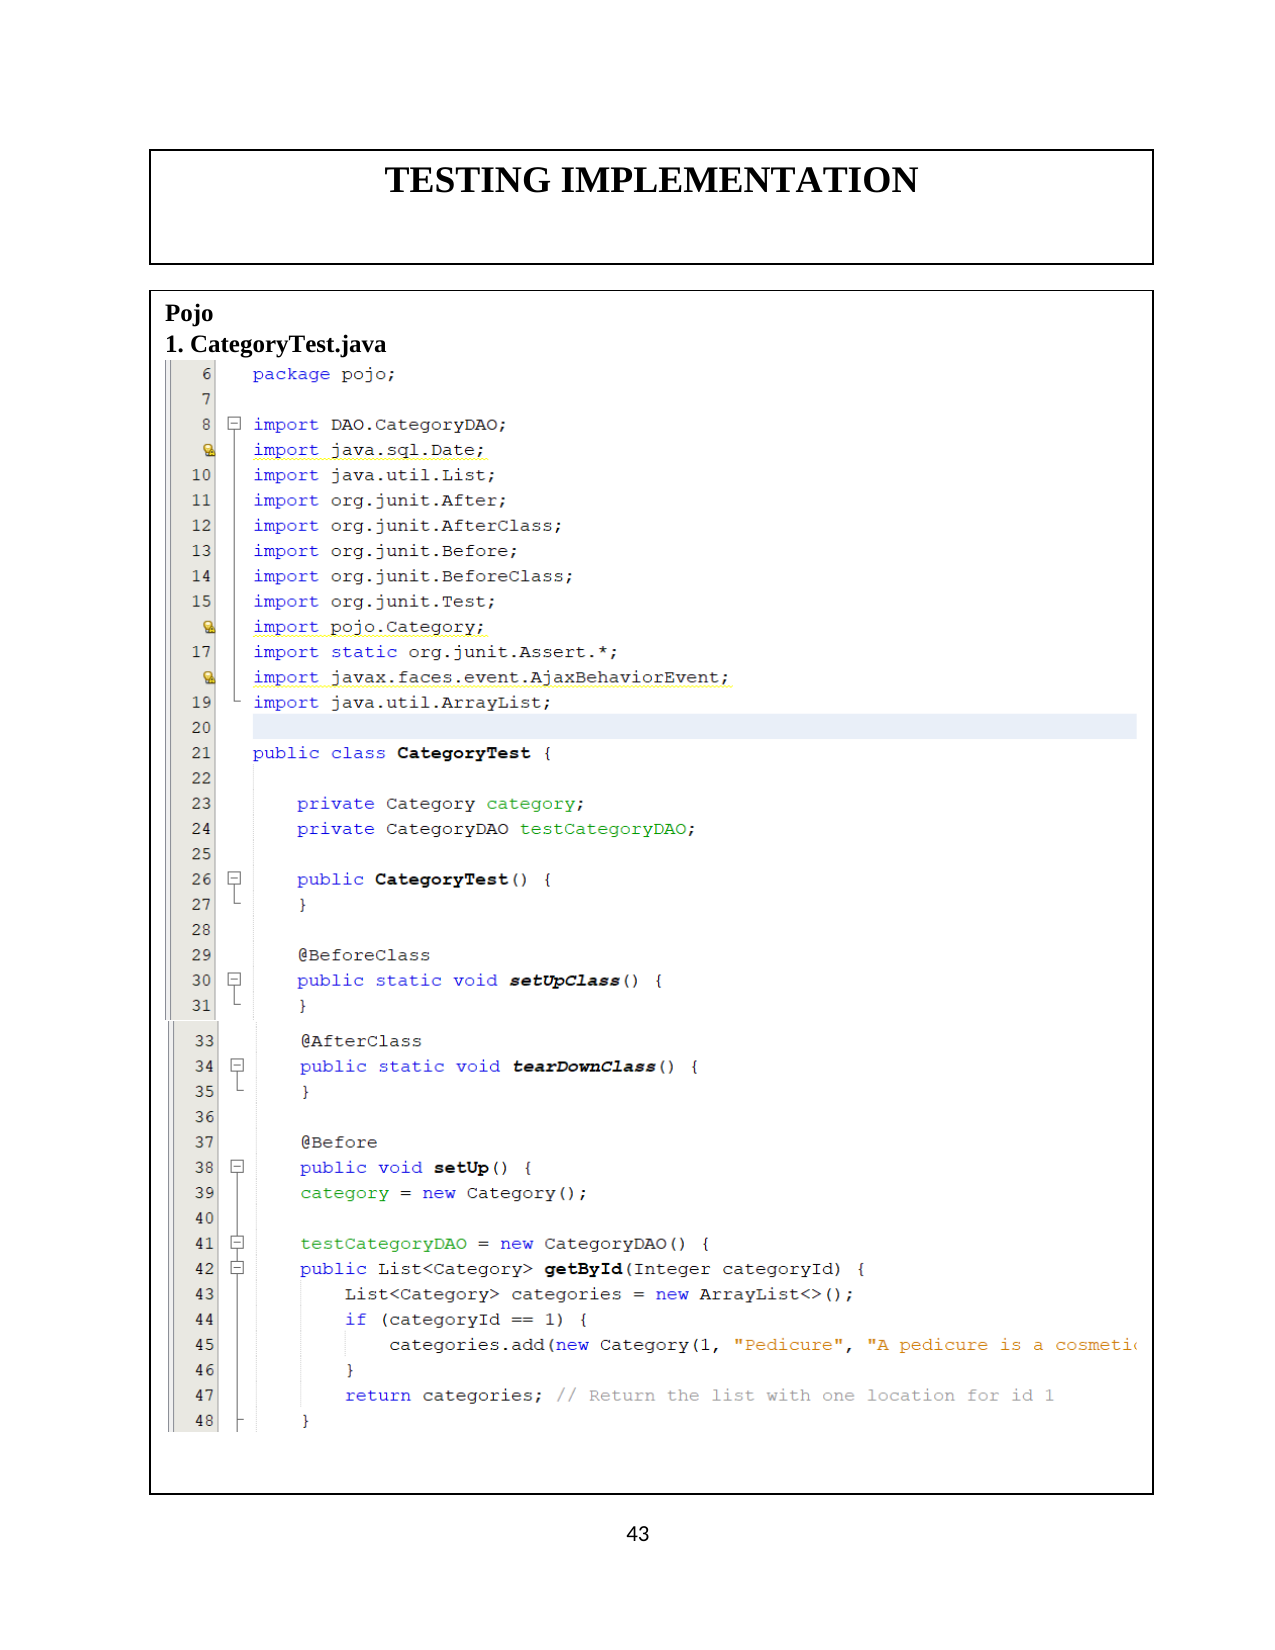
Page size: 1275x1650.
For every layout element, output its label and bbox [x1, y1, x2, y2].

picture [165, 360, 1137, 1020]
picture [165, 1021, 1137, 1432]
